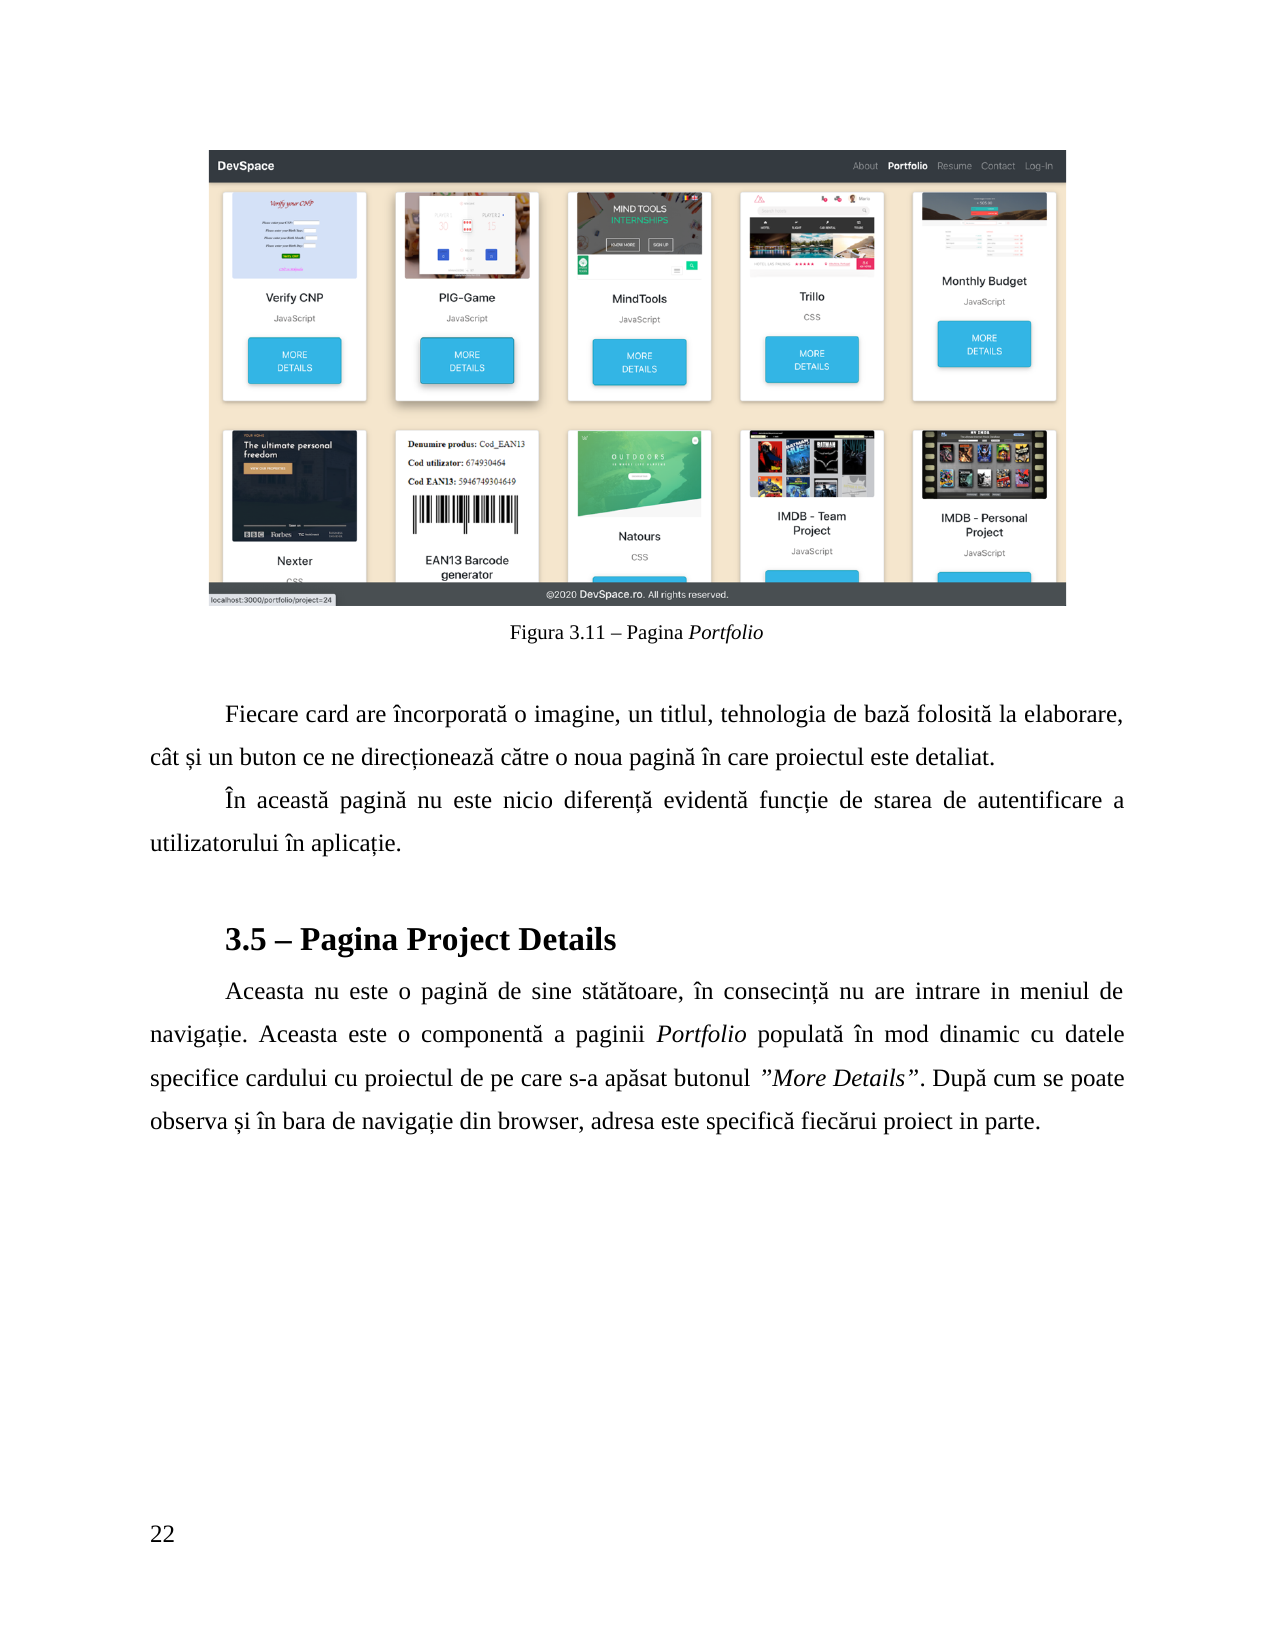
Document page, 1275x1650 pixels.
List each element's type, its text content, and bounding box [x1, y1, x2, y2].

picture [208, 150, 1067, 606]
text Figura 3.11 – Pagina Portfolio [150, 620, 1125, 644]
subtitle 3.5 – Pagina Project Details [150, 919, 1125, 957]
text Fiecare card are încorporată o imagine, un titlul, tehnologia de bază folosită la elaborare, cât și un buton ce ne direcționează către o noua pagină în care proiectul este detaliat. [150, 699, 1125, 771]
text Aceasta nu este o pagină de sine stătătoare, în consecință nu are intrare in meniul de navigație. Aceasta este o componentă a paginii Portfolio populată în mod dinamic cu datele specifice cardului cu proiectul de pe care s-a apăsat butonul ”More Details”. După cum se poate observa și în bara de navigație din browser, adresa este specifică fiecărui proiect in parte. [150, 976, 1125, 1134]
text În această pagină nu este nicio diferență evidentă funcție de starea de autentificare a utilizatorului în aplicație. [150, 785, 1125, 857]
